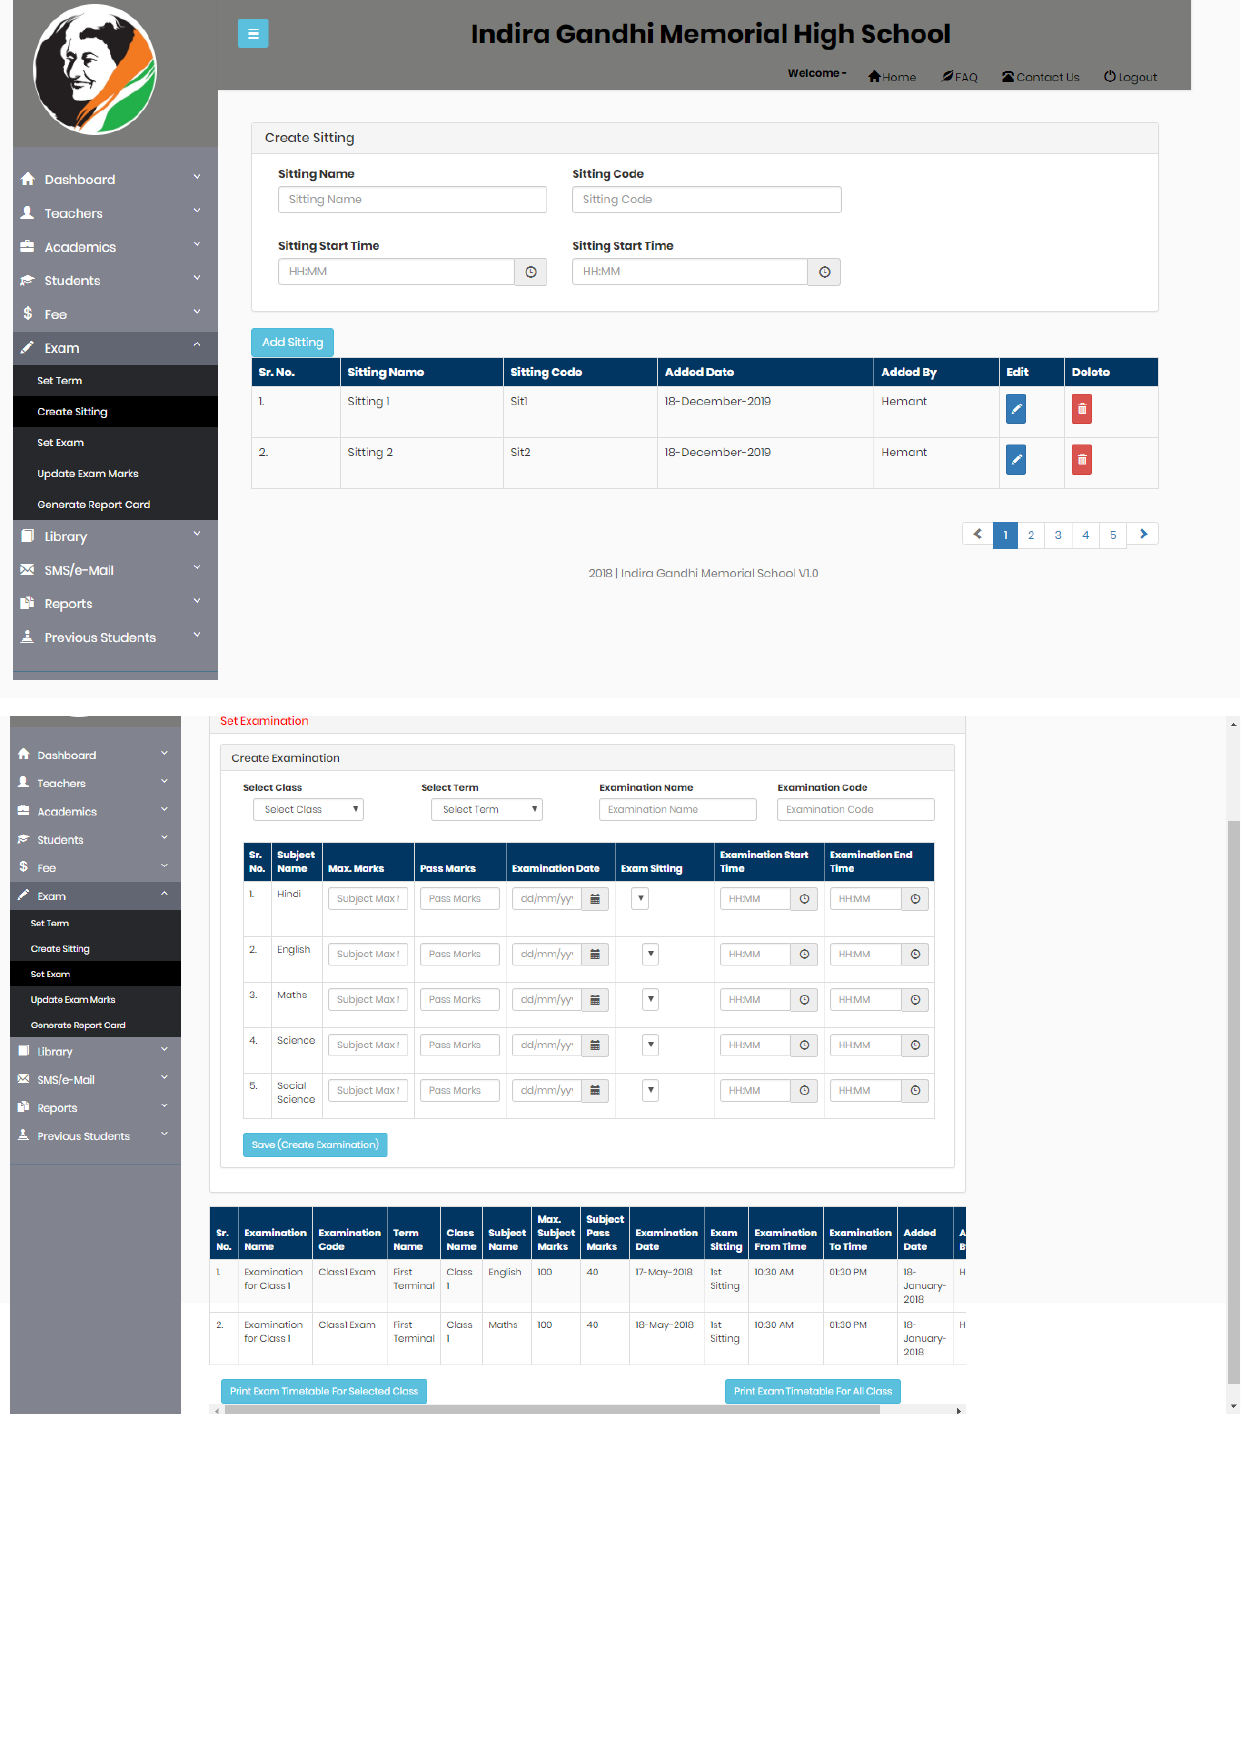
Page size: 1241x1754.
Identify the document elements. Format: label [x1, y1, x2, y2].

picture [0, 0, 1241, 698]
picture [0, 716, 1241, 1414]
